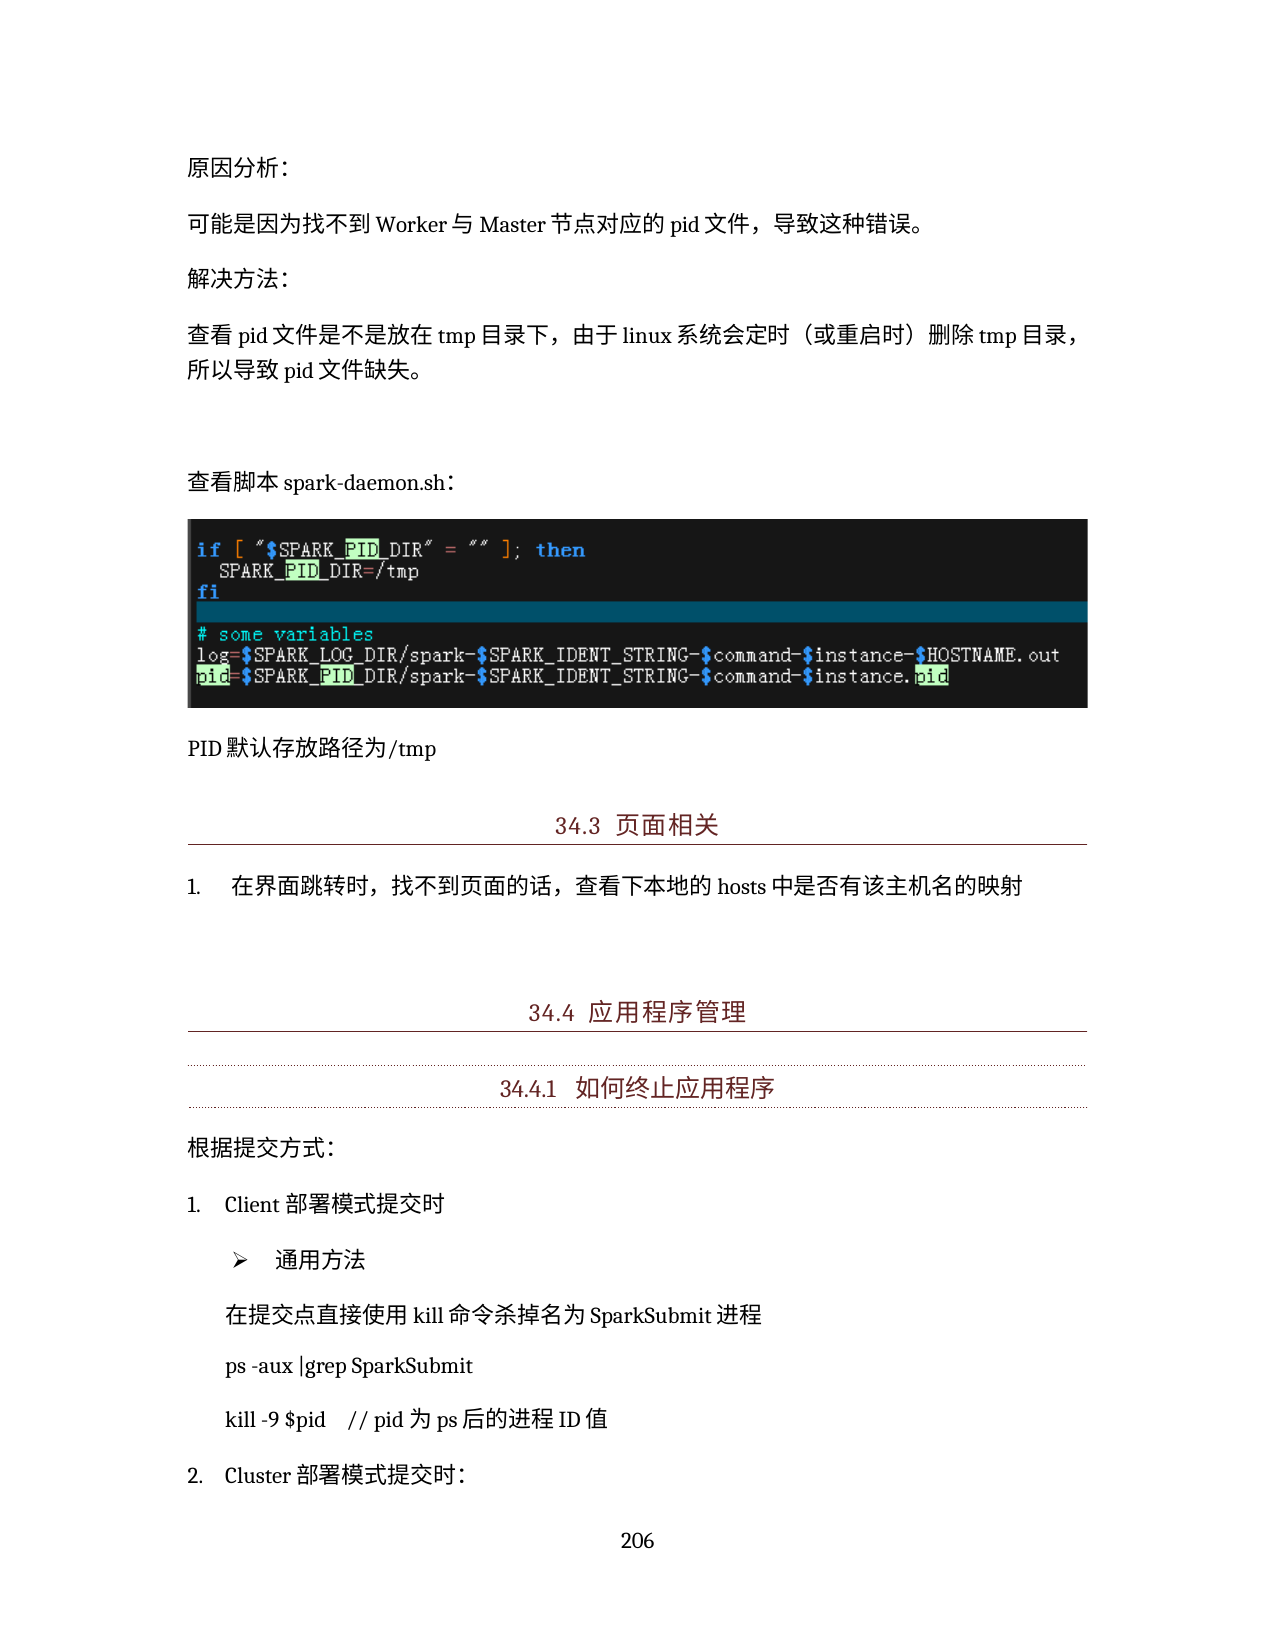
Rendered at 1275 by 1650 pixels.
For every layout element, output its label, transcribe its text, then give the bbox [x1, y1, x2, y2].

list Client 部署模式提交时 [187, 1186, 1087, 1219]
text 根据提交方式： [187, 1130, 1087, 1163]
text kill -9 $pid // pid 为ps后的进程ID值 [225, 1401, 1087, 1434]
text 查看pid文件是不是放在tmp目录下，由于linux系统会定时（或重启时）删除tmp目录，所以导致pid文件缺失。 [187, 317, 1087, 385]
subtitle 页面相关 [187, 806, 1087, 845]
text 查看脚本spark-daemon.sh： [187, 464, 1087, 497]
subtitle 如何终止应用程序 [187, 1065, 1087, 1108]
list 通用方法 [231, 1241, 1087, 1275]
list 在界面跳转时，找不到页面的话，查看下本地的hosts中是否有该主机名的映射 [187, 868, 1087, 901]
text PID默认存放路径为/tmp [187, 729, 1087, 763]
list Cluster部署模式提交时： [187, 1457, 1087, 1490]
text 可能是因为找不到Worker与Master节点对应的pid文件，导致这种错误。 [187, 206, 1087, 239]
text 解决方法： [187, 261, 1087, 294]
text 在提交点直接使用kill命令杀掉名为SparkSubmit进程 [225, 1297, 1087, 1330]
text ps -aux |grep SparkSubmit [225, 1353, 1087, 1379]
picture [187, 519, 1088, 708]
text 原因分析： [187, 150, 1087, 183]
subtitle 应用程序管理 [187, 993, 1087, 1032]
